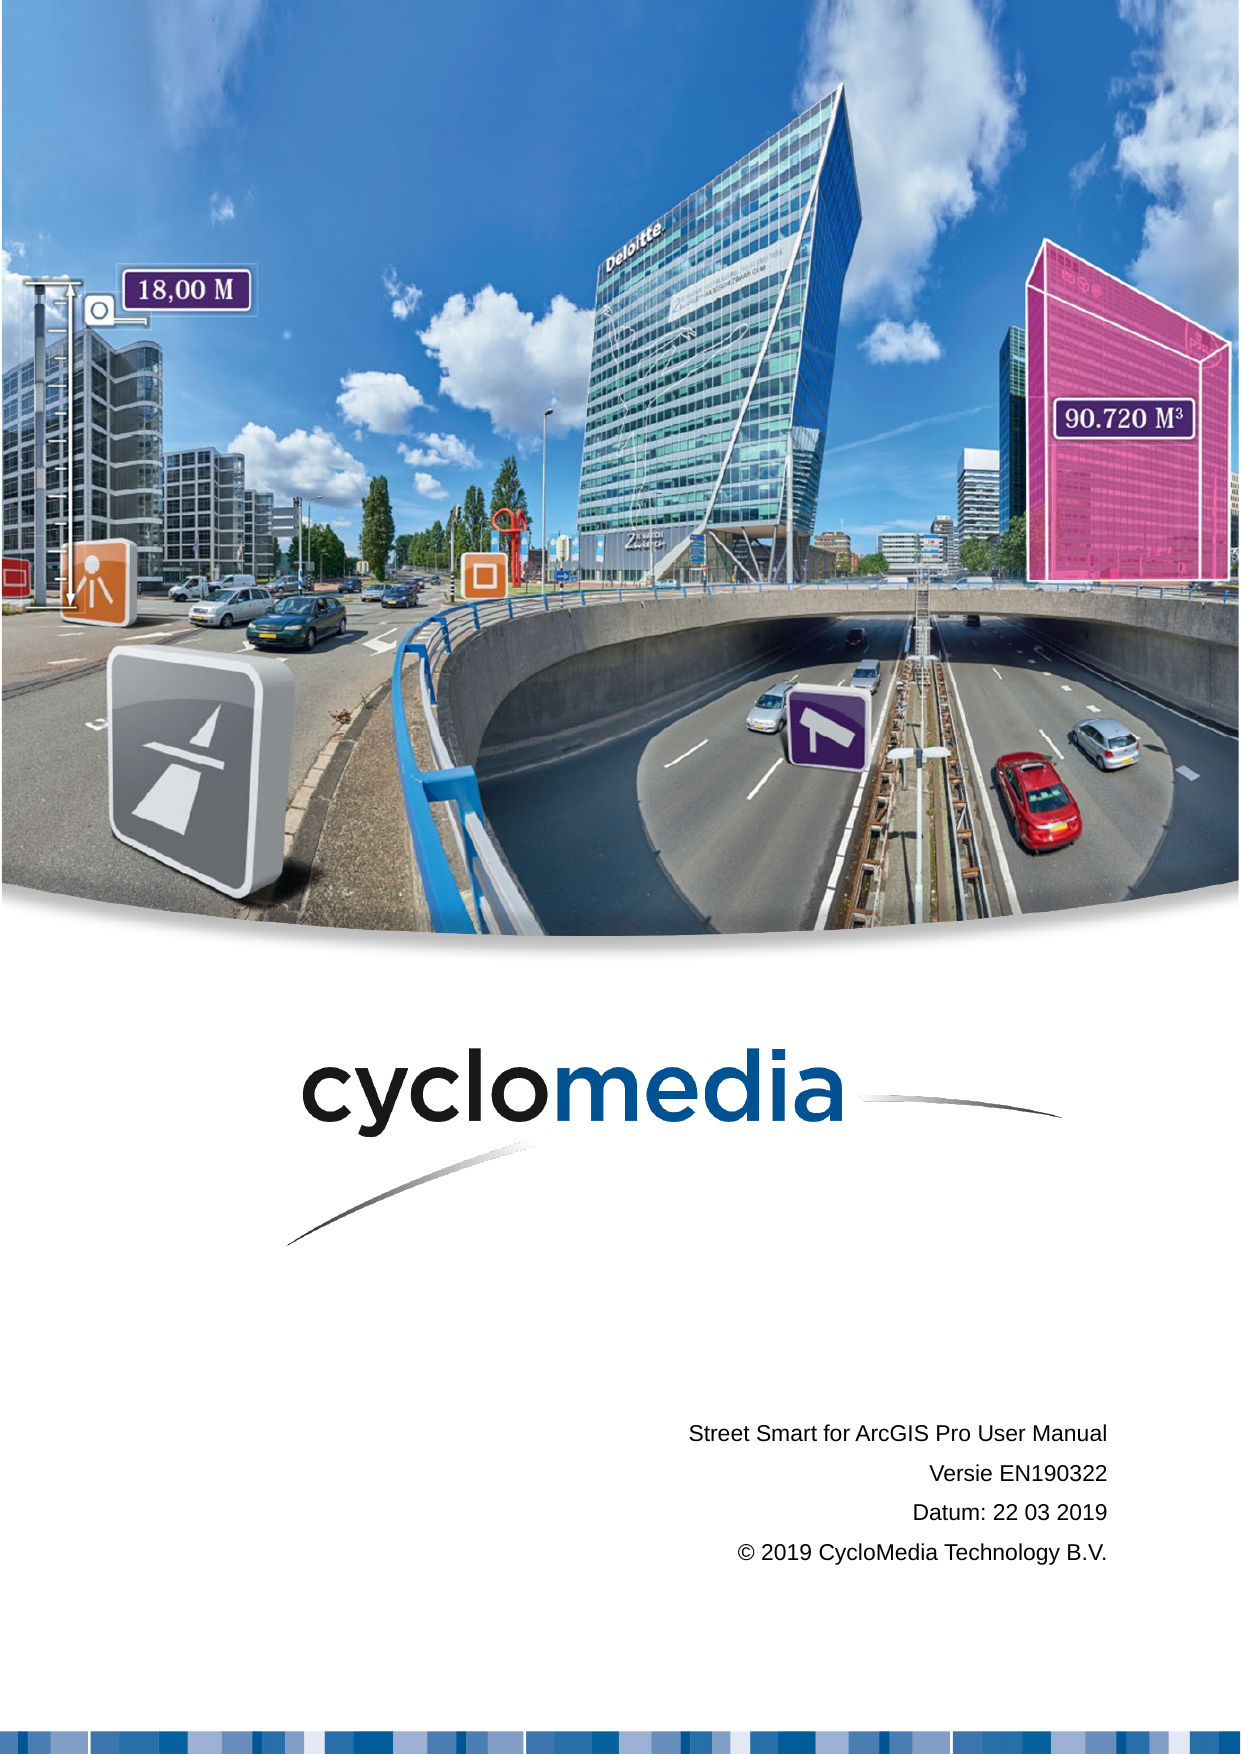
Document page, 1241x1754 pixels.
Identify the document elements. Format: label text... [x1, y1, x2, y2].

text Datum: 22 03 2019 [162, 617, 1107, 643]
picture [0, 1731, 1241, 1754]
text © 2019 CycloMedia Technology B.V. [162, 656, 1107, 682]
text Versie EN190322 [162, 577, 1107, 603]
picture [281, 1048, 1063, 1246]
